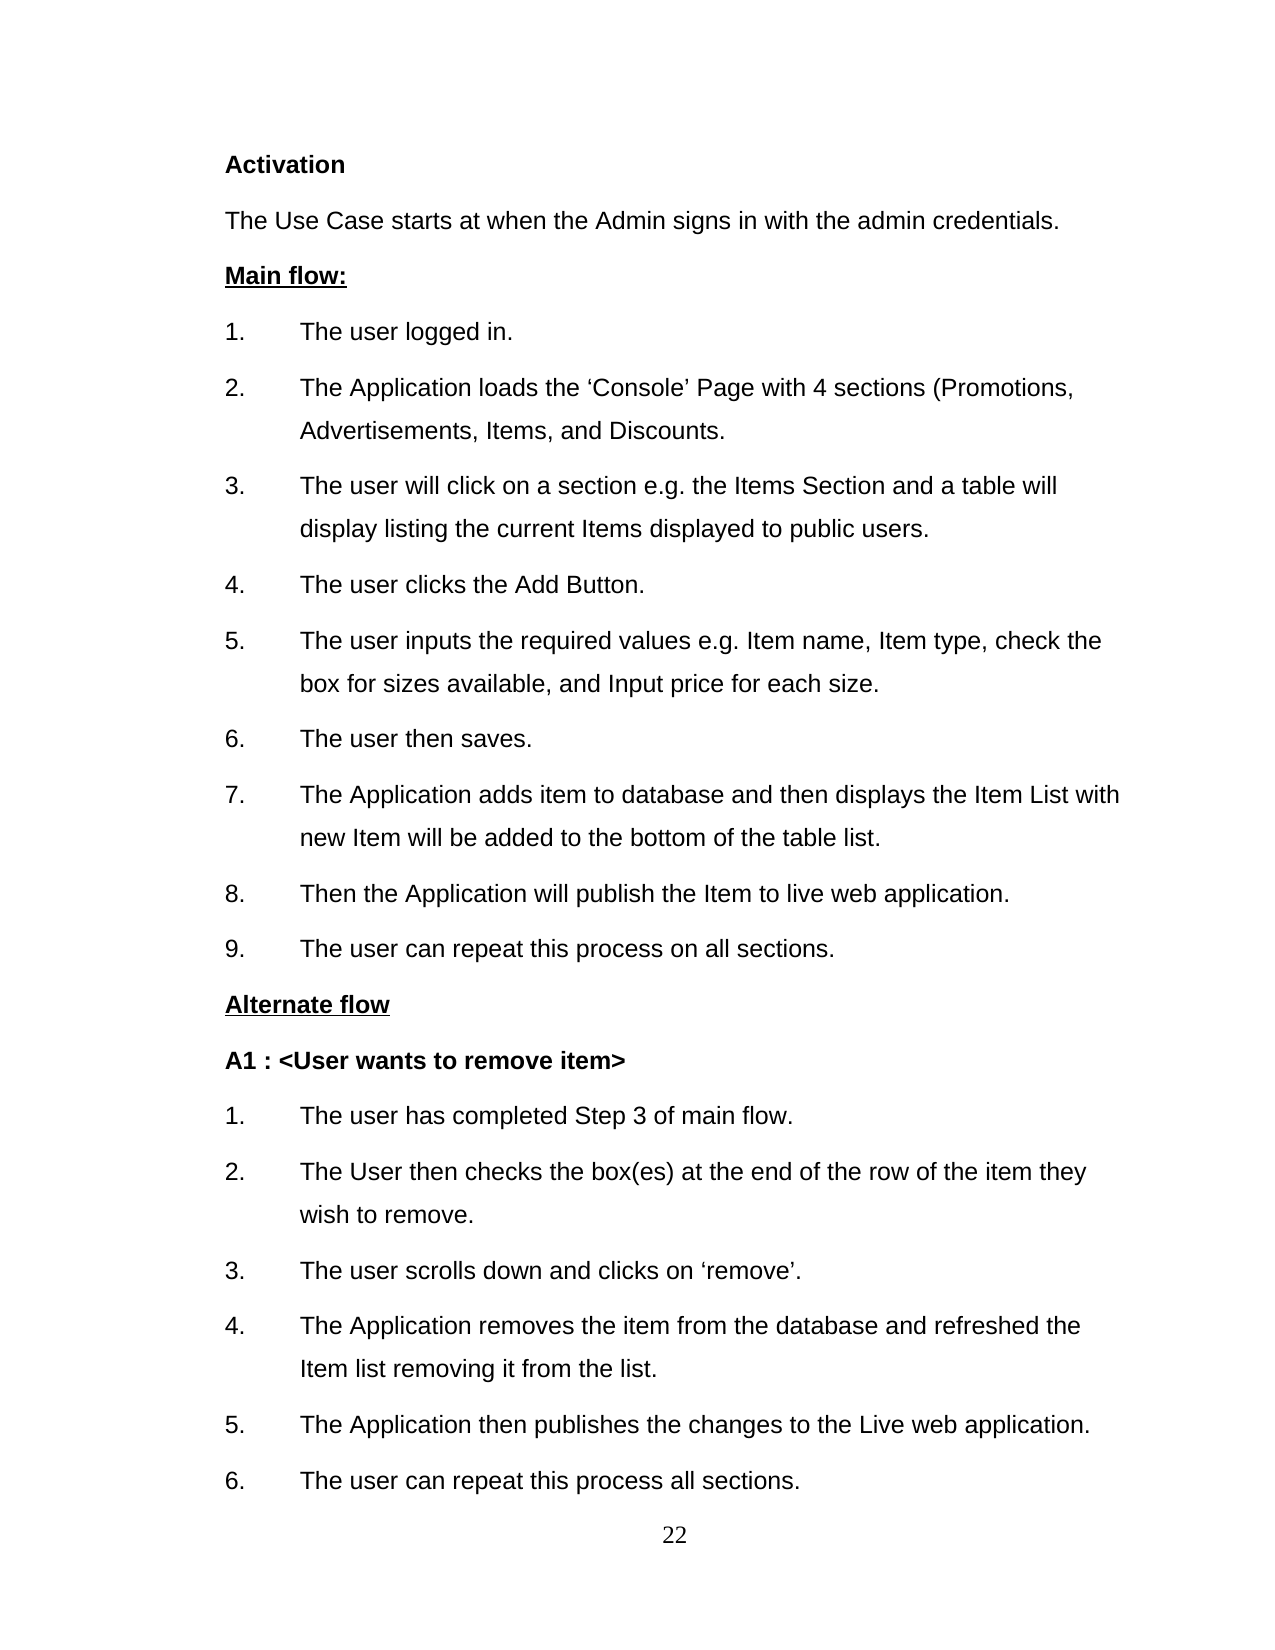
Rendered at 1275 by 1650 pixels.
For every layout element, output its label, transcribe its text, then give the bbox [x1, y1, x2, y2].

text 2. The Application loads the ‘Console’ Page with 4 sections (Promotions, Advertisements, Items, and Discounts. [224, 372, 1125, 444]
text 3. The user will click on a section e.g. the Items Section and a table will display listing the current Items displayed to public users. [224, 471, 1125, 543]
text 8. Then the Application will publish the Item to live web application. [224, 879, 1125, 907]
text 2. The User then checks the box(es) at the end of the row of the item they wish to remove. [224, 1157, 1125, 1229]
text Alternate flow [224, 990, 1125, 1019]
text A1 : <User wants to remove item> [224, 1046, 1125, 1074]
text 5. The Application then publishes the changes to the Live web application. [224, 1410, 1125, 1439]
text 1. The user logged in. [224, 317, 1125, 346]
text 6. The user can repeat this process all sections. [224, 1466, 1125, 1494]
text 9. The user can repeat this process on all sections. [224, 934, 1125, 963]
text 3. The user scrolls down and clicks on ‘remove’. [224, 1256, 1125, 1284]
text 7. The Application adds item to database and then displays the Item List with new Item will be added to the bottom of the table list. [224, 780, 1125, 852]
text The Use Case starts at when the Admin signs in with the admin credentials. [224, 206, 1125, 234]
text 6. The user then saves. [224, 724, 1125, 753]
text Main flow: [224, 261, 1125, 290]
text 4. The user clicks the Add Button. [224, 570, 1125, 599]
text Activation [224, 150, 1125, 179]
text 4. The Application removes the item from the database and refreshed the Item list removing it from the list. [224, 1311, 1125, 1383]
text 5. The user inputs the required values e.g. Item name, Item type, check the box for sizes available, and Input price for each size. [224, 626, 1125, 697]
text 1. The user has completed Step 3 of main flow. [224, 1101, 1125, 1130]
